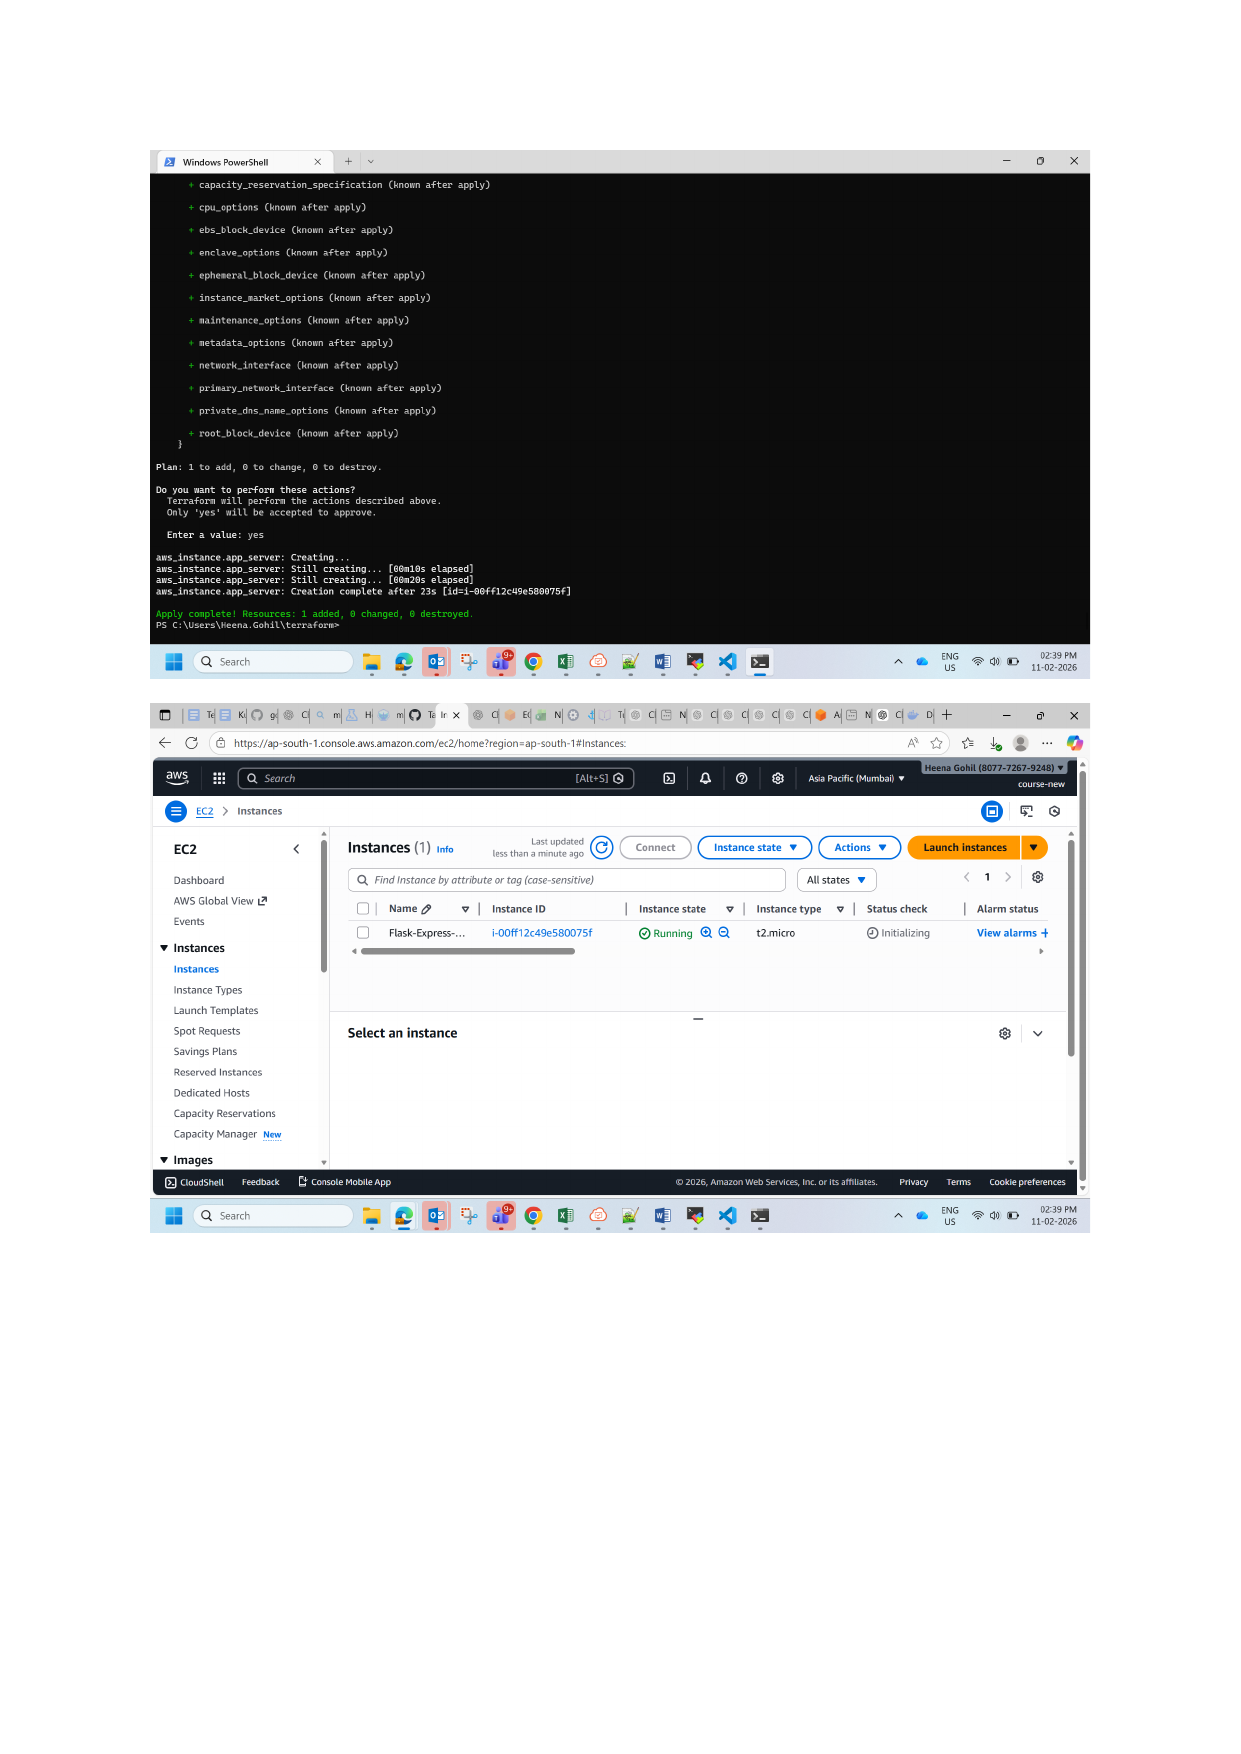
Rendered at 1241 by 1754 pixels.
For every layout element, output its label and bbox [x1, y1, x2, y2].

picture [150, 150, 1091, 679]
picture [150, 703, 1091, 1233]
